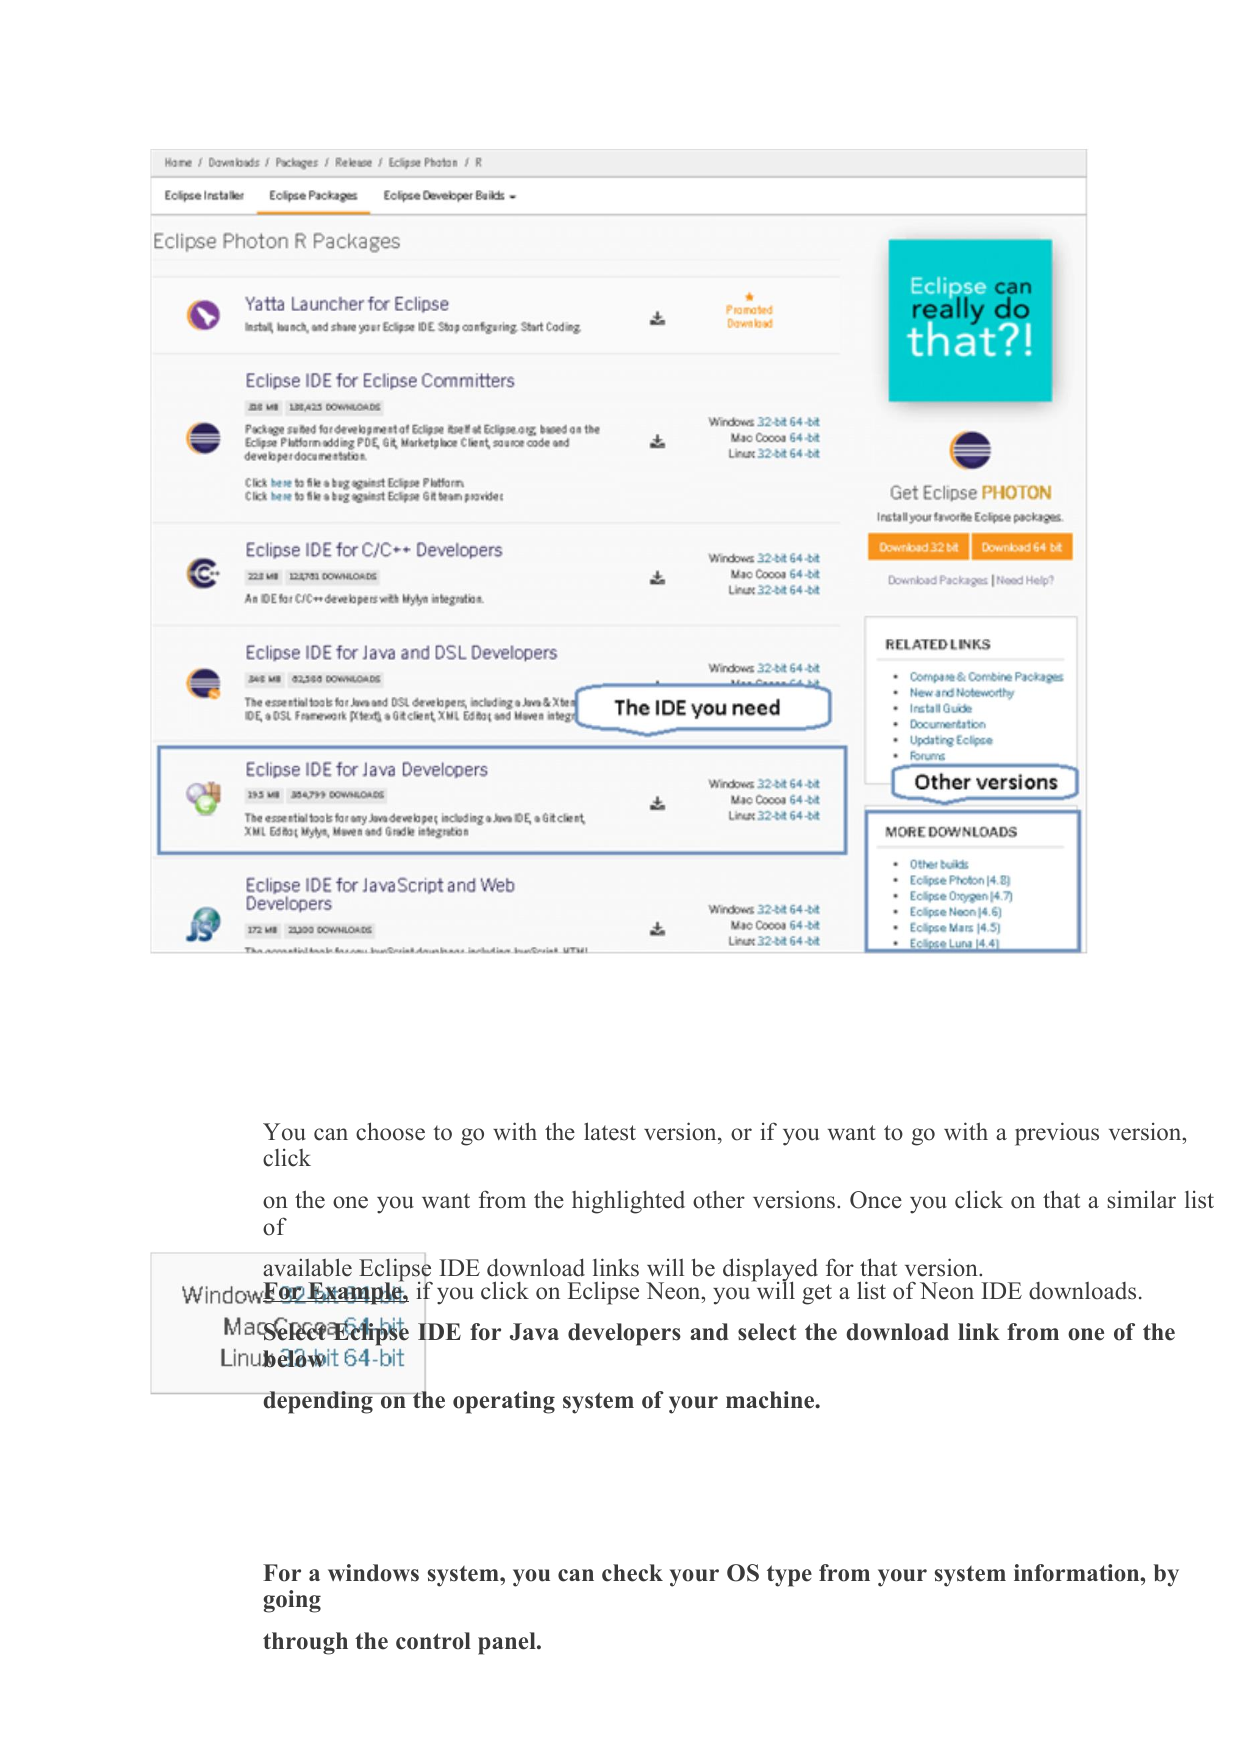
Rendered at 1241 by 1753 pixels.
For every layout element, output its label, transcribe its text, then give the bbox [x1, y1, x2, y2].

text Select Eclipse IDE for Java developers and select the download link from one of the below [263, 1319, 1228, 1373]
text depending on the operating system of your machine. [263, 1387, 1228, 1414]
text through the control panel. [263, 1628, 1228, 1654]
text on the one you want from the highlighted other versions. Once you click on that a similar list of [263, 1187, 1227, 1240]
text For Example, if you click on Eclipse Neon, you will get a list of Neon IDE downloads. [263, 1278, 1228, 1305]
text available Eclipse IDE download links will be displayed for that version. [263, 1255, 1227, 1278]
text You can choose to go with the latest version, or if you want to go with a previous version, click [263, 1119, 1227, 1172]
text For a windows system, you can check your OS type from your system information, by going [263, 1560, 1228, 1613]
picture [145, 146, 1096, 1495]
